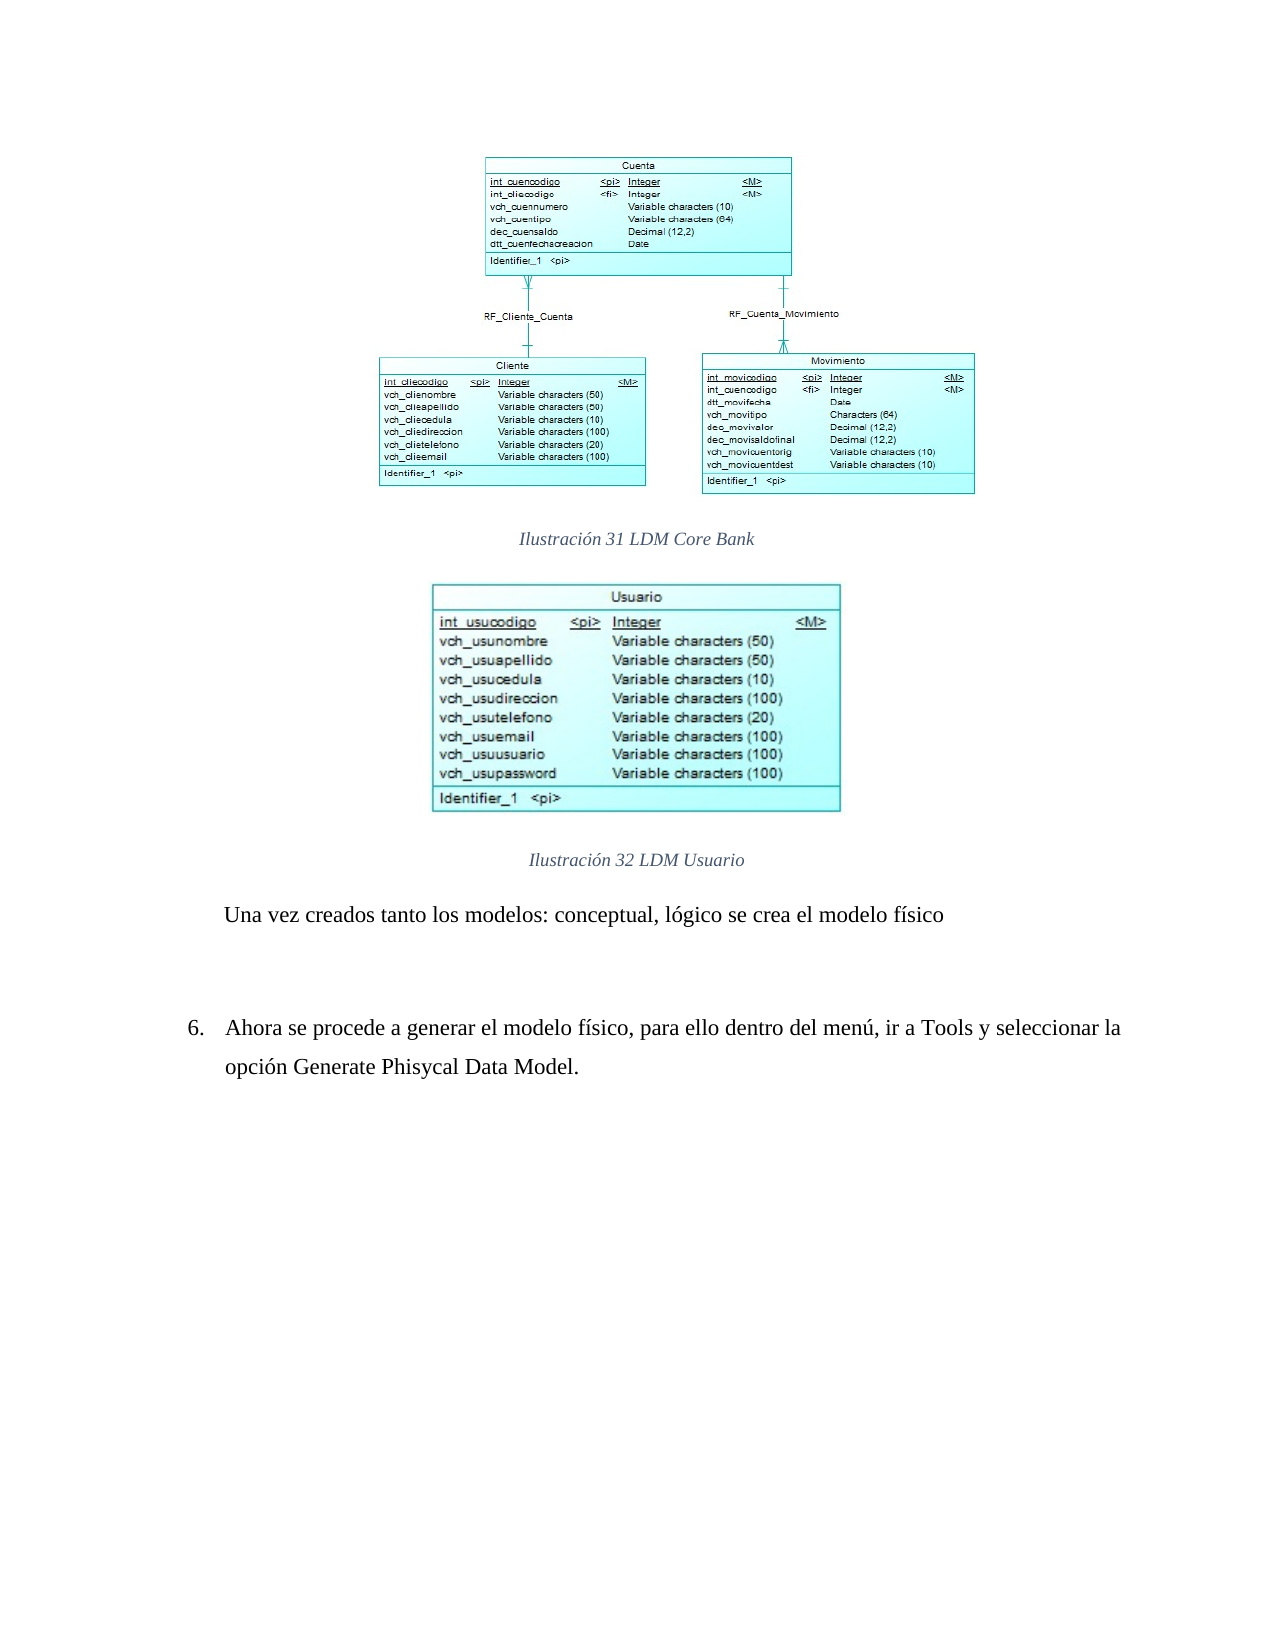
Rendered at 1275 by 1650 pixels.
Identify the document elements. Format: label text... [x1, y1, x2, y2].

list Ahora se procede a generar el modelo físico, para ello dentro del menú, ir a Tools y seleccionar la opción Generate Phisycal Data Model. [187, 1014, 1125, 1080]
picture [373, 150, 978, 497]
text Ilustración 31 LDM Core Bank [150, 527, 1125, 549]
picture [428, 580, 847, 818]
text Una vez creados tanto los modelos: conceptual, lógico se crea el modelo físico [150, 902, 1125, 928]
text Ilustración 32 LDM Usuario [150, 848, 1125, 870]
